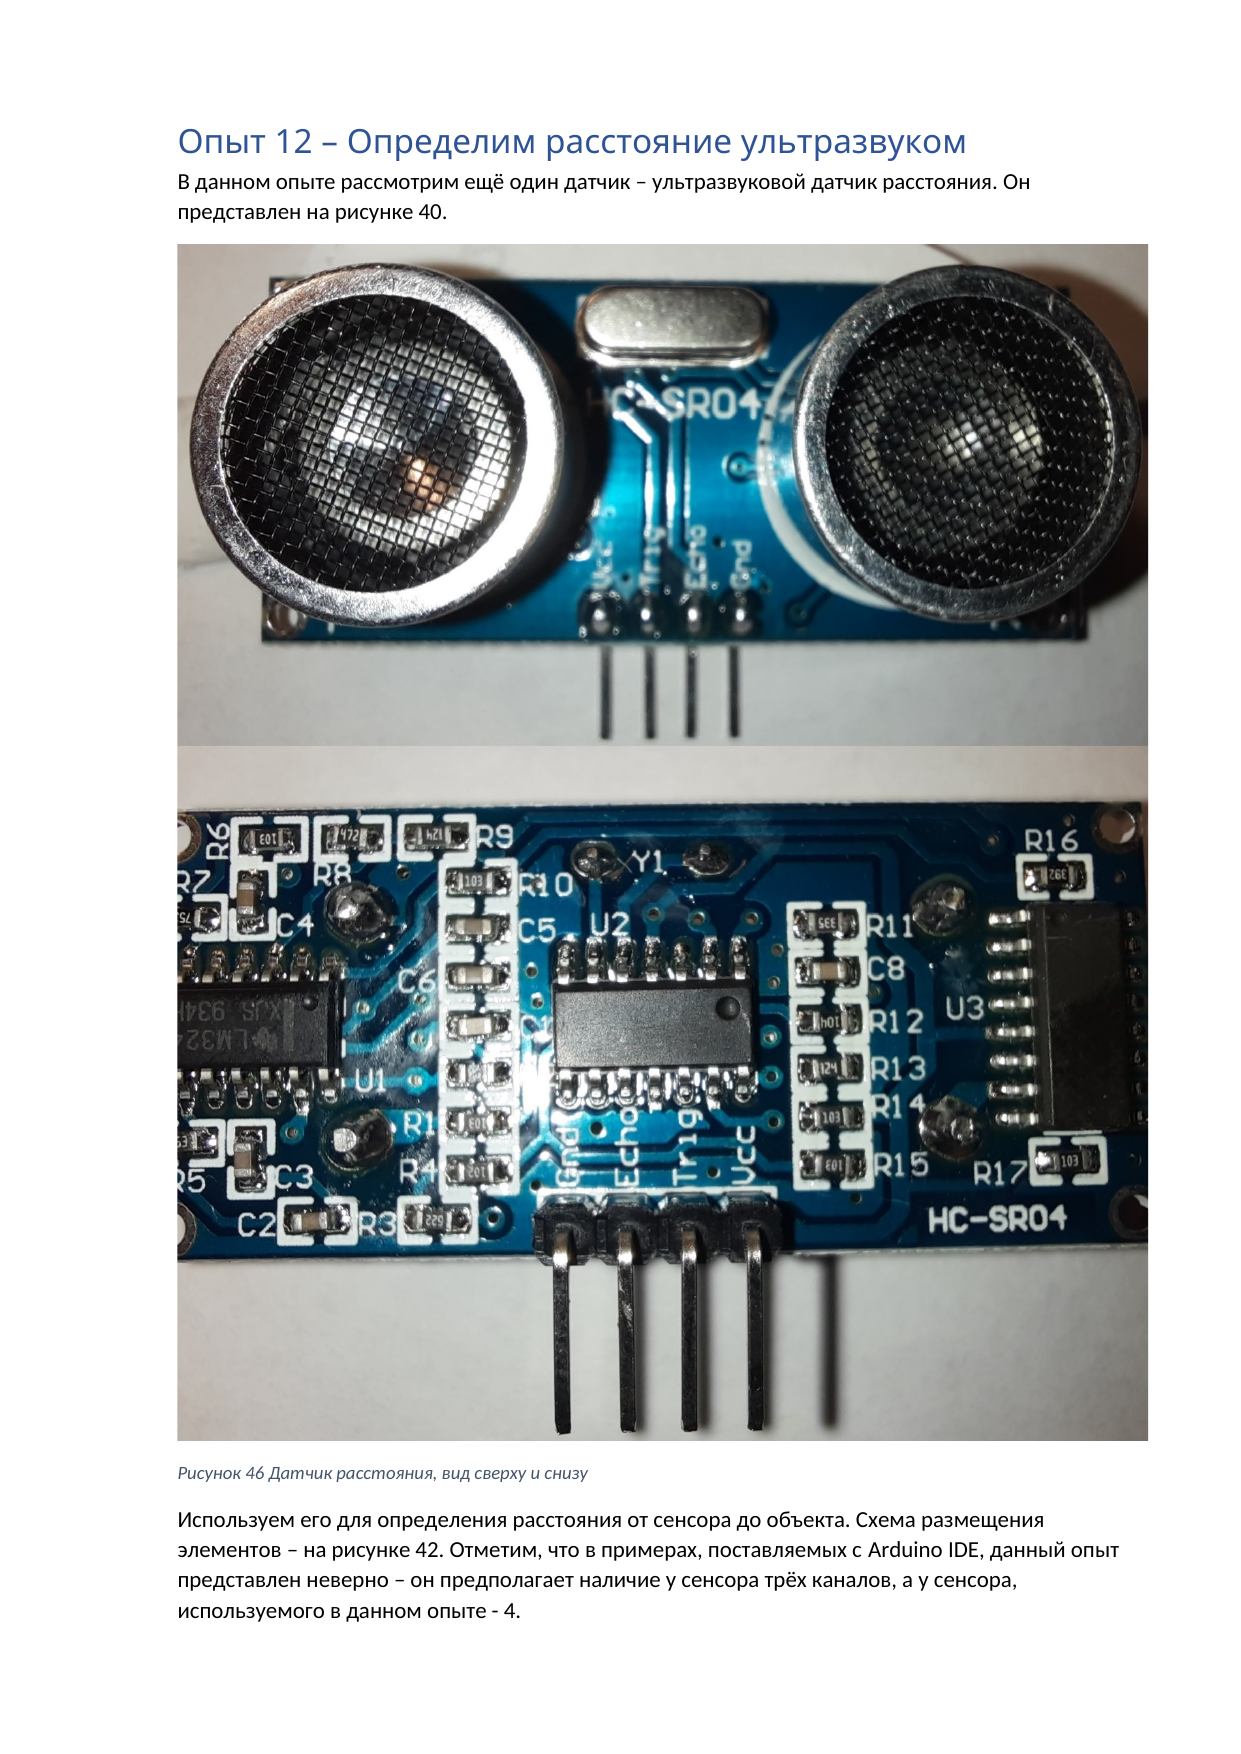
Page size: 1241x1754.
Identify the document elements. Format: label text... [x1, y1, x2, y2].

subtitle Опыт 12 – Определим расстояние ультразвуком [177, 118, 1152, 163]
picture [177, 244, 1152, 1443]
text Используем его для определения расстояния от сенсора до объекта. Схема размещения элементов – на рисунке 42. Отметим, что в примерах, поставляемых с Arduino IDE, данный опыт представлен неверно – он предполагает наличие у сенсора трёх каналов, а у сенсора, используемого в данном опыте - 4. [177, 1505, 1152, 1624]
text В данном опыте рассмотрим ещё один датчик – ультразвуковой датчик расстояния. Он представлен на рисунке 40. [177, 167, 1152, 225]
text Рисунок 46 Датчик расстояния, вид сверху и снизу [177, 1461, 1152, 1484]
